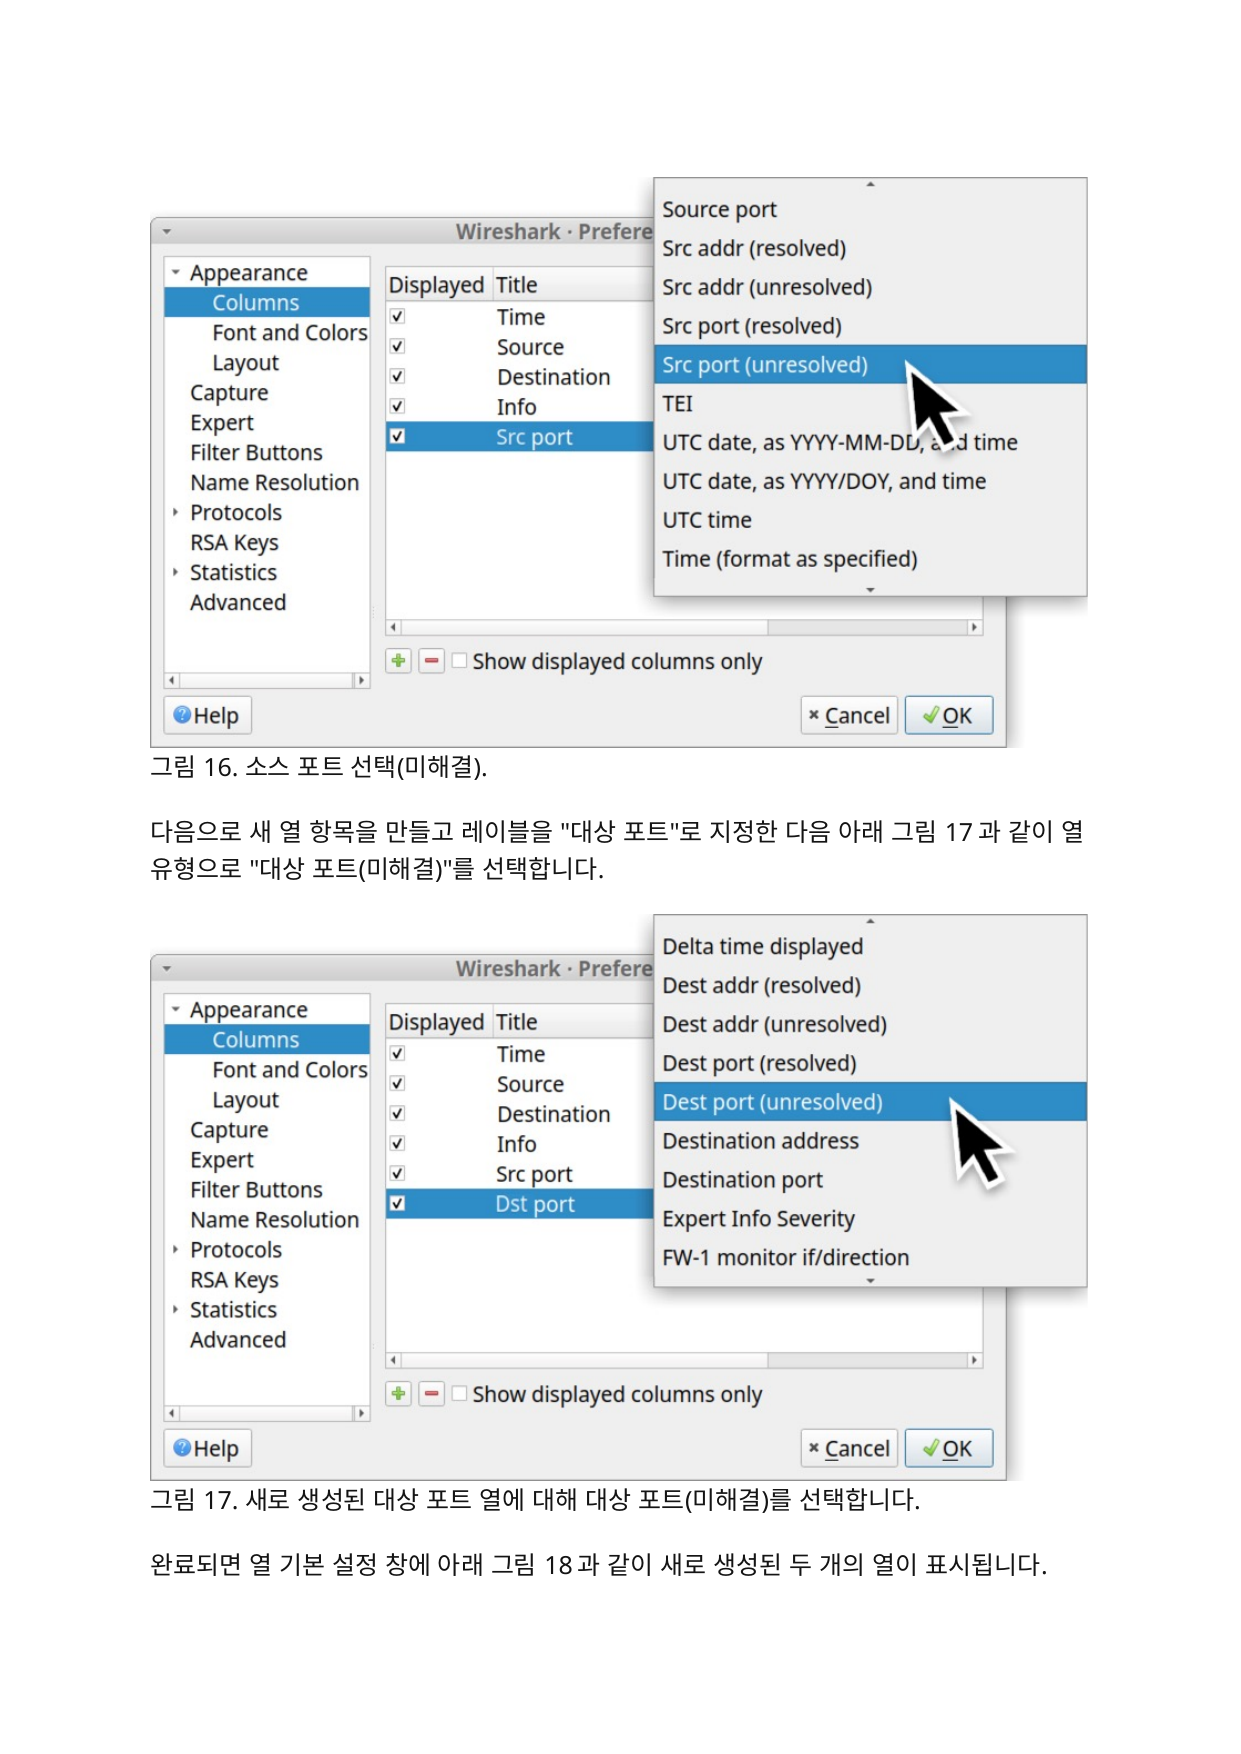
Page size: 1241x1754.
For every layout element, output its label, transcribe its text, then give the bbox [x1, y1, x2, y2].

picture [150, 177, 1088, 748]
text 다음으로 새 열 항목을 만들고 레이블을 "대상 포트"로 지정한 다음 아래 그림 17과 같이 열 유형으로 "대상 포트(미해결)"를 선택합니다. [150, 813, 1090, 885]
text 완료되면 열 기본 설정 창에 아래 그림 18과 같이 새로 생성된 두 개의 열이 표시됩니다. [150, 1546, 1090, 1582]
picture [150, 914, 1088, 1481]
